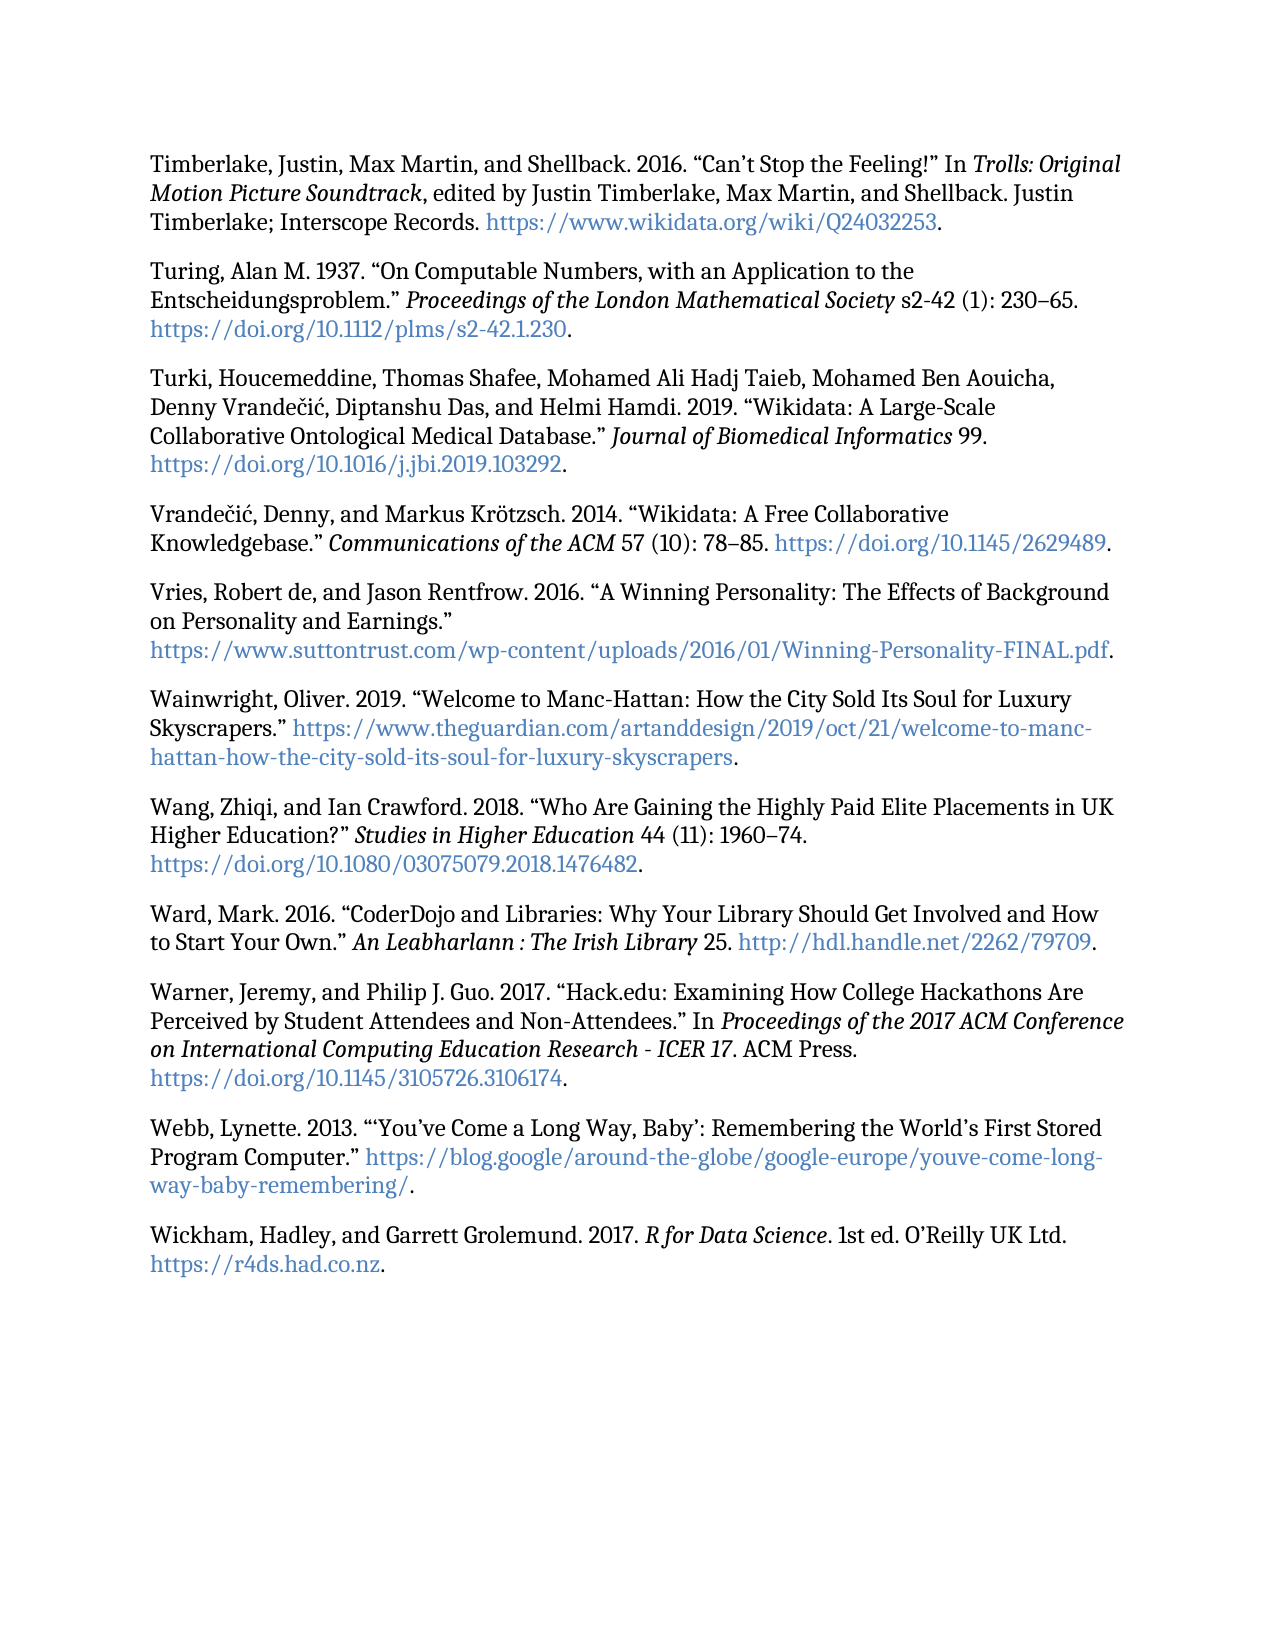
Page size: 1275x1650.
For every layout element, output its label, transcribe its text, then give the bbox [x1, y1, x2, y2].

text Wickham, Hadley, and Garrett Grolemund. 2017. R for Data Science. 1st ed. O’Reilly UK Ltd. https://r4ds.had.co.nz. [150, 1221, 1125, 1278]
text Wainwright, Oliver. 2019. “Welcome to Manc-Hattan: How the City Sold Its Soul for Luxury Skyscrapers.” https://www.theguardian.com/artanddesign/2019/oct/21/welcome-to-manc-hattan-how-the-city-sold-its-soul-for-luxury-skyscrapers. [150, 685, 1125, 772]
text Timberlake, Justin, Max Martin, and Shellback. 2016. “Can’t Stop the Feeling!” In Trolls: Original Motion Picture Soundtrack, edited by Justin Timberlake, Max Martin, and Shellback. Justin Timberlake; Interscope Records. https://www.wikidata.org/wiki/Q24032253. [150, 150, 1125, 236]
text Turki, Houcemeddine, Thomas Shafee, Mohamed Ali Hadj Taieb, Mohamed Ben Aouicha, Denny Vrandečić, Diptanshu Das, and Helmi Hamdi. 2019. “Wikidata: A Large-Scale Collaborative Ontological Medical Database.” Journal of Biomedical Informatics 99. https://doi.org/10.1016/j.jbi.2019.103292. [150, 364, 1125, 479]
text Ward, Mark. 2016. “CoderDojo and Libraries: Why Your Library Should Get Involved and How to Start Your Own.” An Leabharlann : The Irish Library 25. http://hdl.handle.net/2262/79709. [150, 899, 1125, 957]
text Warner, Jeremy, and Philip J. Guo. 2017. “Hack.edu: Examining How College Hackathons Are Perceived by Student Attendees and Non-Attendees.” In Proceedings of the 2017 ACM Conference on International Computing Education Research - ICER 17. ACM Press. https://doi.org/10.1145/3105726.3106174. [150, 978, 1125, 1093]
text Vrandečić, Denny, and Markus Krötzsch. 2014. “Wikidata: A Free Collaborative Knowledgebase.” Communications of the ACM 57 (10): 78–85. https://doi.org/10.1145/2629489. [150, 500, 1125, 557]
text Wang, Zhiqi, and Ian Crawford. 2018. “Who Are Gaining the Highly Paid Elite Placements in UK Higher Education?” Studies in Higher Education 44 (11): 1960–74. https://doi.org/10.1080/03075079.2018.1476482. [150, 792, 1125, 879]
text Webb, Lynette. 2013. “‘You’ve Come a Long Way, Baby’: Remembering the World’s First Stored Program Computer.” https://blog.google/around-the-globe/google-europe/youve-come-long-way-baby-remembering/. [150, 1114, 1125, 1200]
text Turing, Alan M. 1937. “On Computable Numbers, with an Application to the Entscheidungsproblem.” Proceedings of the London Mathematical Society s2-42 (1): 230–65. https://doi.org/10.1112/plms/s2-42.1.230. [150, 257, 1125, 343]
text Vries, Robert de, and Jason Rentfrow. 2016. “A Winning Personality: The Effects of Background on Personality and Earnings.” https://www.suttontrust.com/wp-content/uploads/2016/01/Winning-Personality-FINAL.pdf. [150, 578, 1125, 664]
